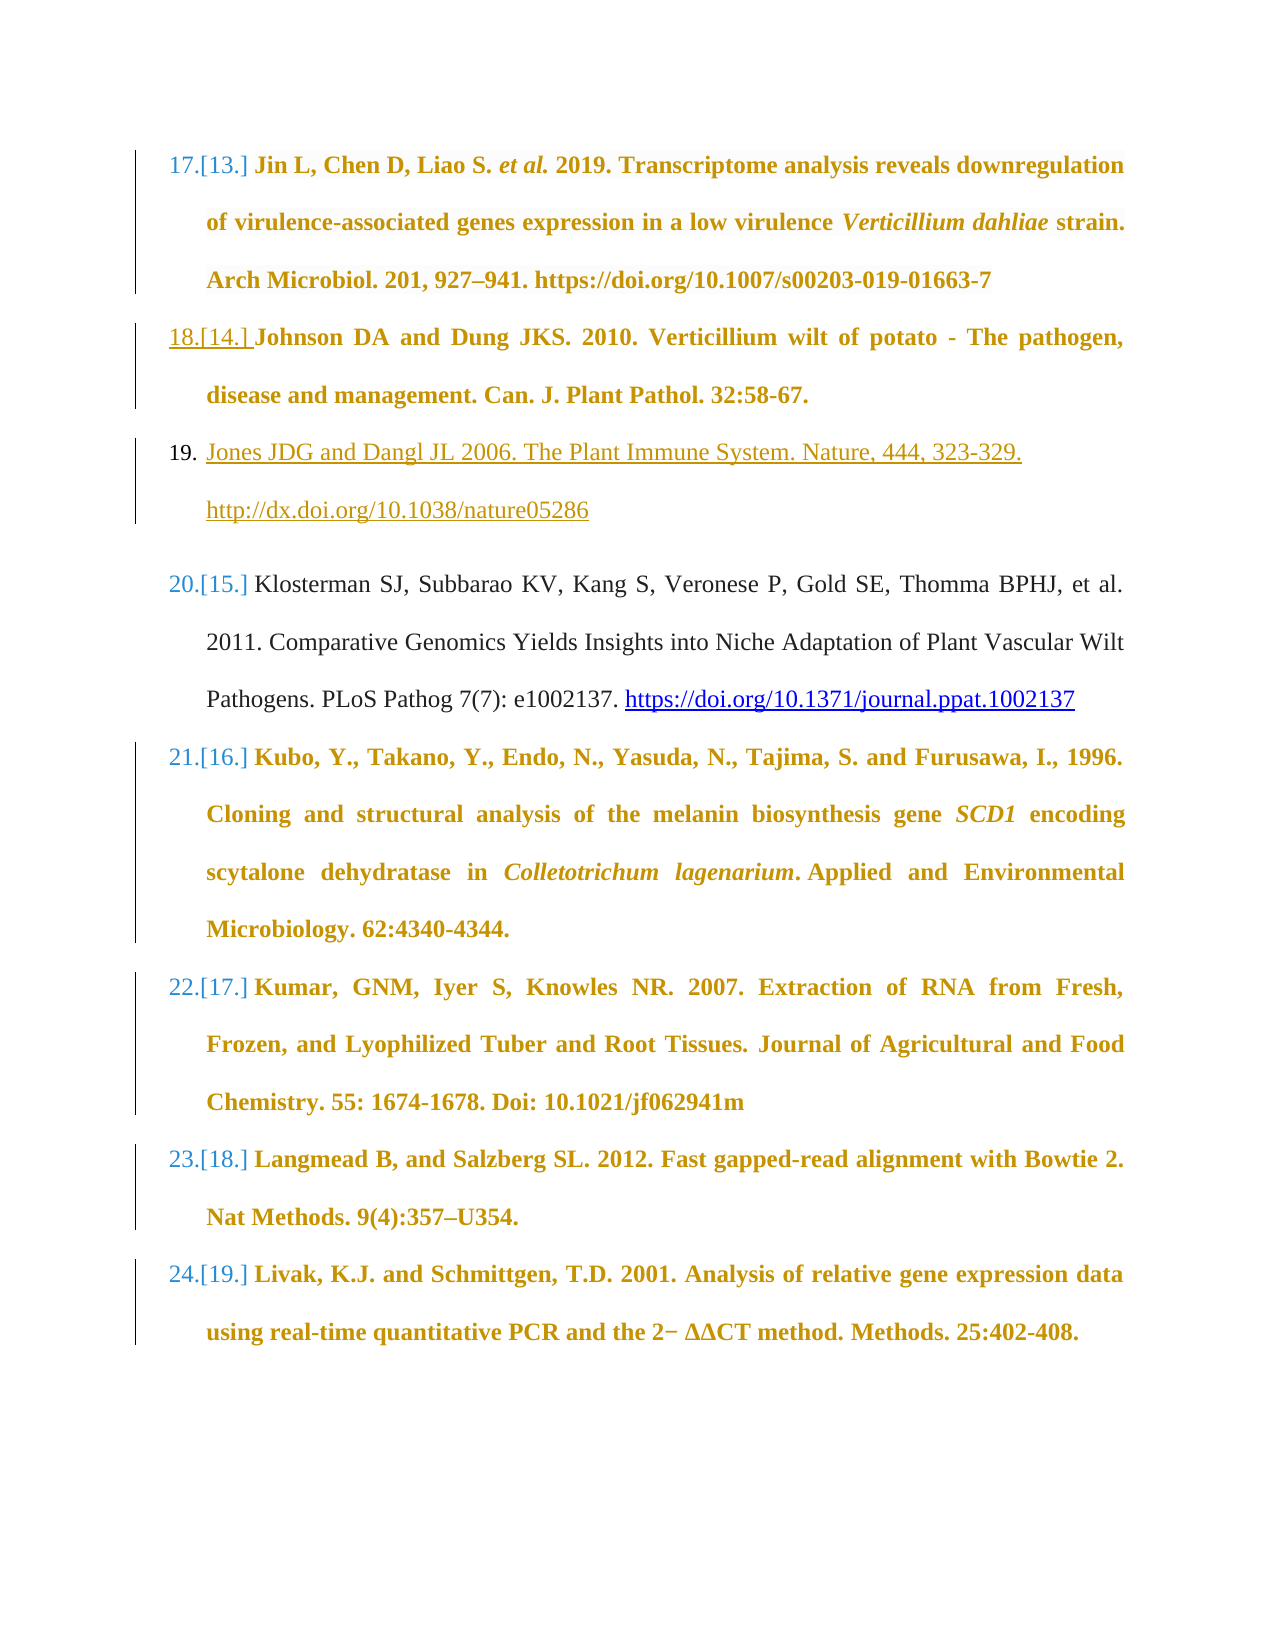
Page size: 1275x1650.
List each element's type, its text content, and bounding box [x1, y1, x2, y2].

list Langmead B, and Salzberg SL. 2012. Fast gapped-read alignment with Bowtie 2. Nat Methods. 9(4):357–U354. [169, 1144, 1125, 1230]
list Johnson DA and Dung JKS. 2010. Verticillium wilt of potato - The pathogen, disease and management. Can. J. Plant Pathol. 32:58-67. [169, 322, 1125, 409]
list Kubo, Y., Takano, Y., Endo, N., Yasuda, N., Tajima, S. and Furusawa, I., 1996. Cloning and structural analysis of the melanin biosynthesis gene SCD1 encoding scytalone dehydratase in Colletotrichum lagenarium. Applied and Environmental Microbiology. 62:4340-4344. [169, 742, 1125, 943]
list Livak, K.J. and Schmittgen, T.D. 2001. Analysis of relative gene expression data using real-time quantitative PCR and the 2− ΔΔCT method. Methods. 25:402-408. [169, 1259, 1125, 1345]
list Jin L, Chen D, Liao S. et al. 2019. Transcriptome analysis reveals downregulation of virulence-associated genes expression in a low virulence Verticillium dahliae strain. Arch Microbiol. 201, 927–941. https://doi.org/10.1007/s00203-019-01663-7 [169, 150, 1125, 294]
list Klosterman SJ, Subbarao KV, Kang S, Veronese P, Gold SE, Thomma BPHJ, et al. 2011. Comparative Genomics Yields Insights into Niche Adaptation of Plant Vascular Wilt Pathogens. PLoS Pathog 7(7): e1002137. https://doi.org/10.1371/journal.ppat.1002137 [169, 569, 1125, 713]
list Kumar, GNM, Iyer S, Knowles NR. 2007. Extraction of RNA from Fresh, Frozen, and Lyophilized Tuber and Root Tissues. Journal of Agricultural and Food Chemistry. 55: 1674-1678. Doi: 10.1021/jf062941m [169, 972, 1125, 1115]
